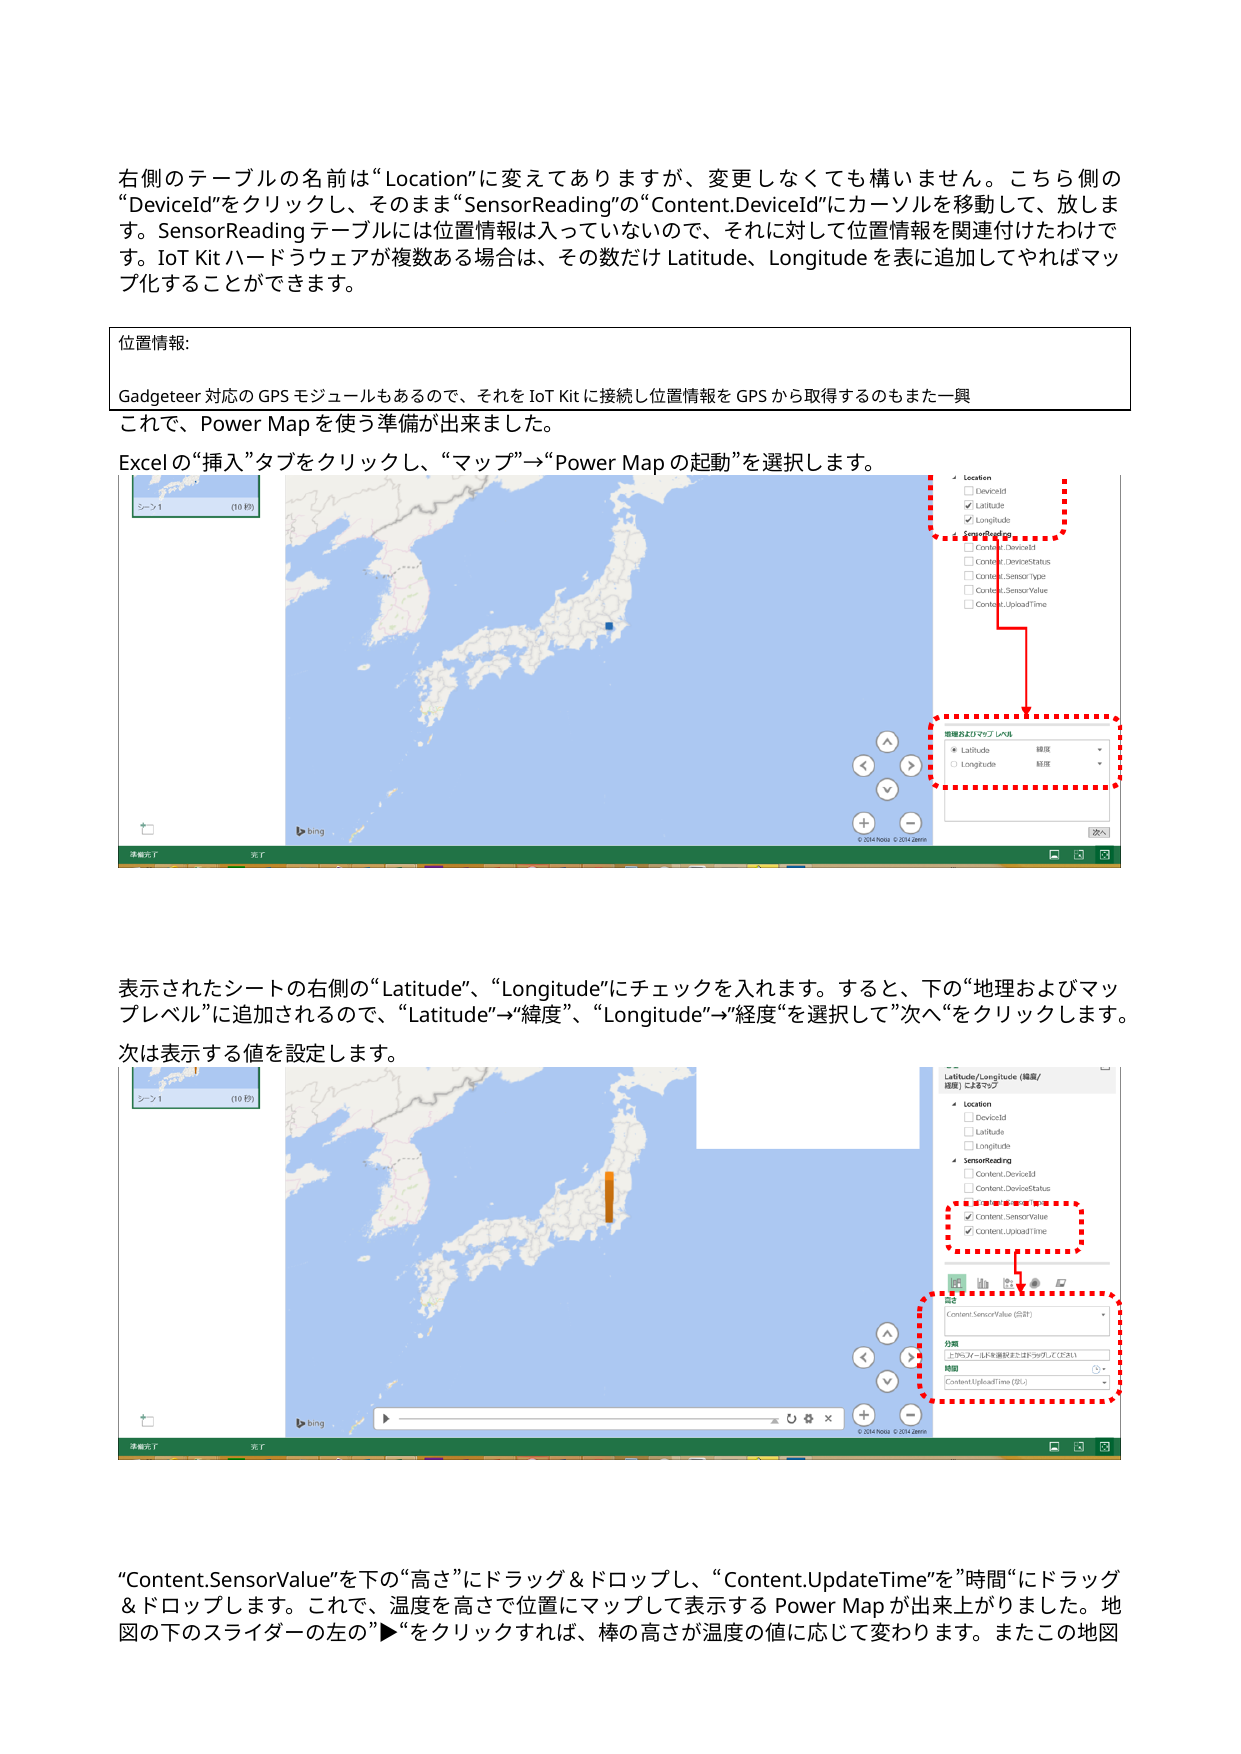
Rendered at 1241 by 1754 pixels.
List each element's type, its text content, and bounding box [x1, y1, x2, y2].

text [118, 165, 1122, 297]
text 次は表示する値を設定します。 [118, 1041, 1122, 1067]
text 表示されたシートの右側の“Latitude”、“Longitude”にチェックを入れます。すると、下の“地理およびマップレベル”に追加されるので、“Latitude”→“緯度”、“Longitude”→”経度“を選択して”次へ“をクリックします。 [118, 976, 1122, 1028]
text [118, 1567, 1122, 1646]
text Gadgeteer対応のGPSモジュールもあるので、それをIoT Kitに接続し位置情報をGPSから取得するのもまた一興 [110, 380, 1130, 409]
text 位置情報: [110, 328, 1130, 354]
picture [118, 1067, 1123, 1460]
text Excelの“挿入”タブをクリックし、“マップ”→“Power Mapの起動”を選択します。 [118, 449, 1122, 475]
text これで、Power Mapを使う準備が出来ました。 [118, 411, 1122, 437]
picture [118, 475, 1123, 868]
